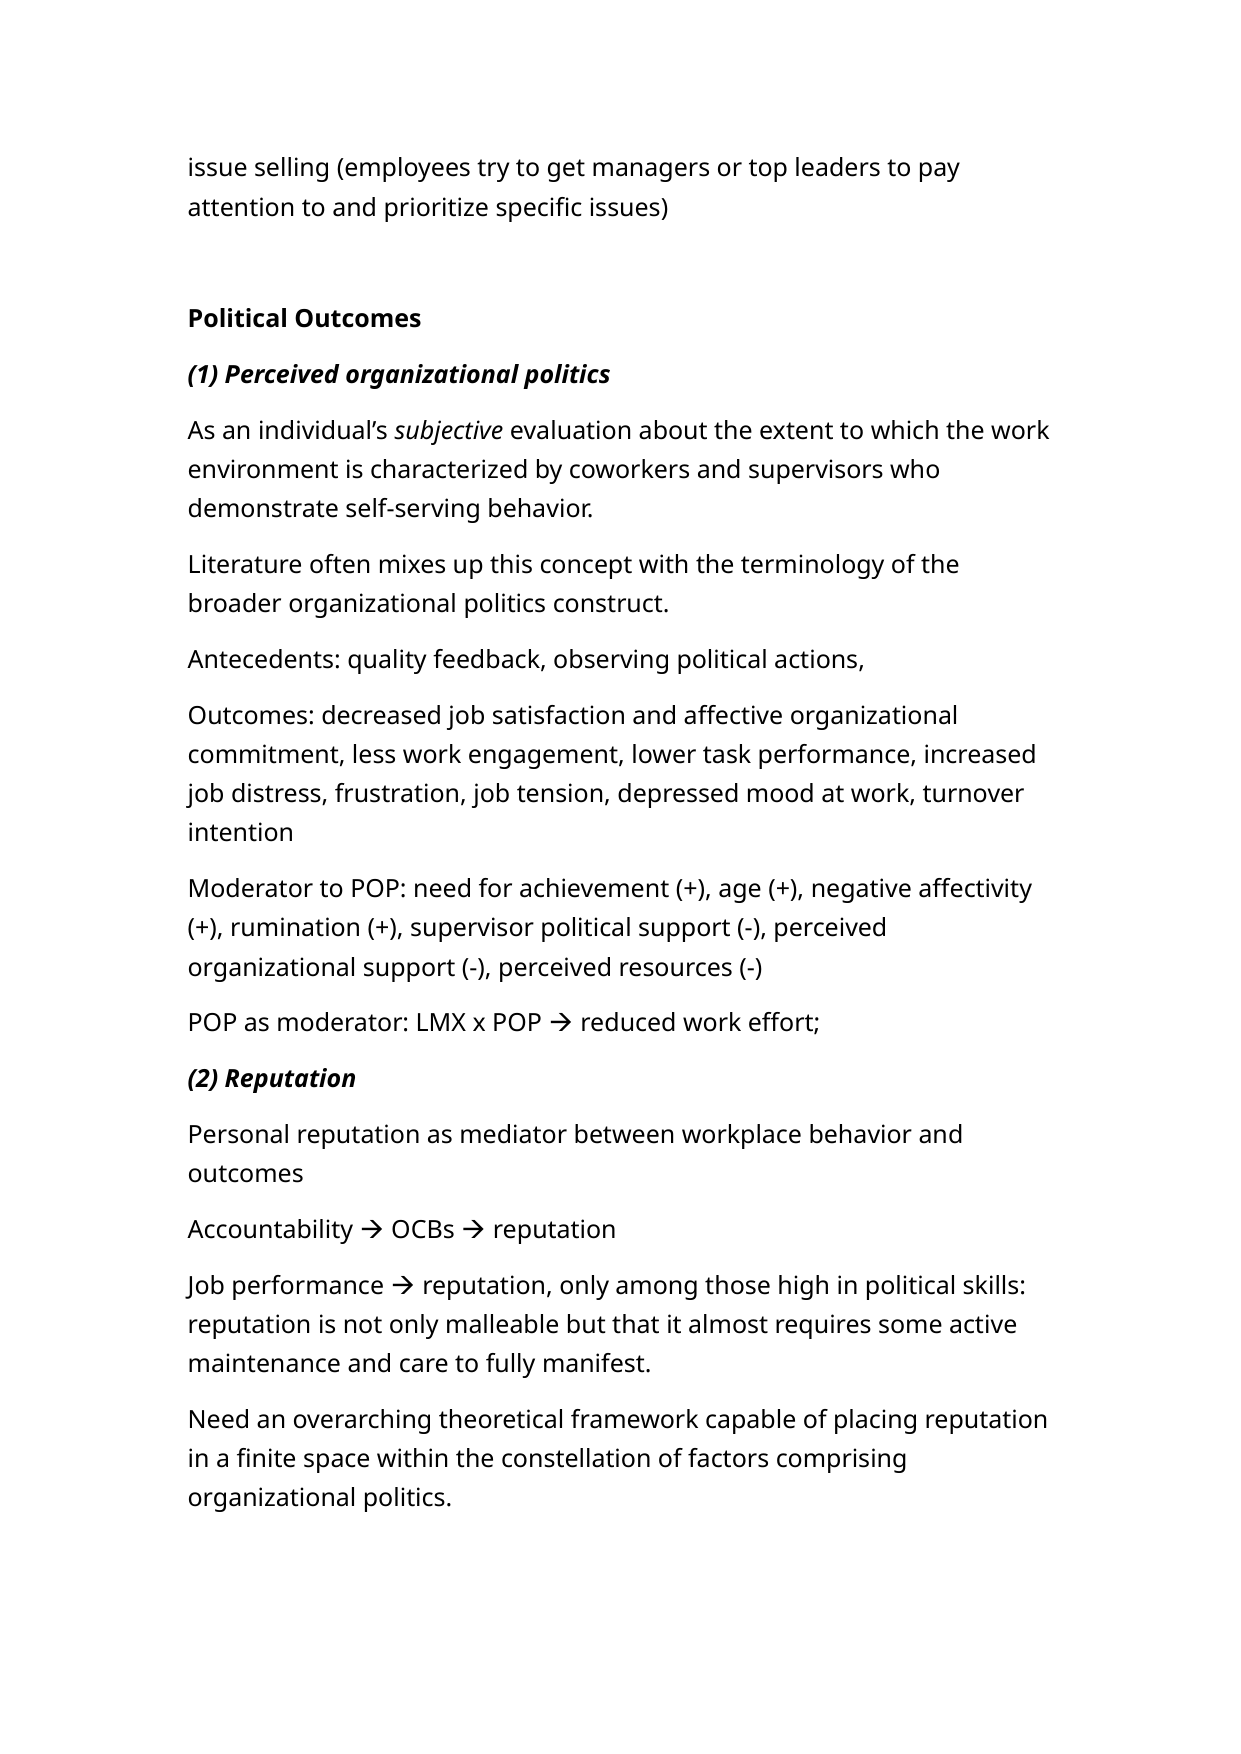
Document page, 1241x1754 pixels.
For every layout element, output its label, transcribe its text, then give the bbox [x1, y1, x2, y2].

text Moderator to POP: need for achievement (+), age (+), negative affectivity (+), rumination (+), supervisor political support (-), perceived organizational support (-), perceived resources (-) [187, 871, 1053, 983]
text Political Outcomes [187, 301, 1053, 335]
text Job performance reputation, only among those high in political skills: reputation is not only malleable but that it almost requires some active maintenance and care to fully manifest. [187, 1267, 1053, 1380]
text (1) Perceived organizational politics [187, 357, 1053, 391]
text Need an overarching theoretical framework capable of placing reputation in a finite space within the constellation of factors comprising organizational politics. [187, 1402, 1053, 1514]
text Outcomes: decreased job satisfaction and affective organizational commitment, less work engagement, lower task performance, increased job distress, frustration, job tension, depressed mood at work, turnover intention [187, 697, 1053, 849]
text Antecedents: quality feedback, observing political actions, [187, 642, 1053, 676]
text Literature often mixes up this concept with the terminology of the broader organizational politics construct. [187, 547, 1053, 620]
text issue selling (employees try to get managers or top leaders to pay attention to and prioritize specific issues) [187, 150, 1053, 223]
text Accountability OCBs reputation [187, 1212, 1053, 1246]
text As an individual’s subjective evaluation about the extent to which the work environment is characterized by coworkers and supervisors who demonstrate self-serving behavior. [187, 412, 1053, 525]
text POP as moderator: LMX x POP reduced work effort; [187, 1005, 1053, 1039]
text (2) Reputation [187, 1061, 1053, 1095]
text Personal reputation as mediator between workplace behavior and outcomes [187, 1117, 1053, 1190]
